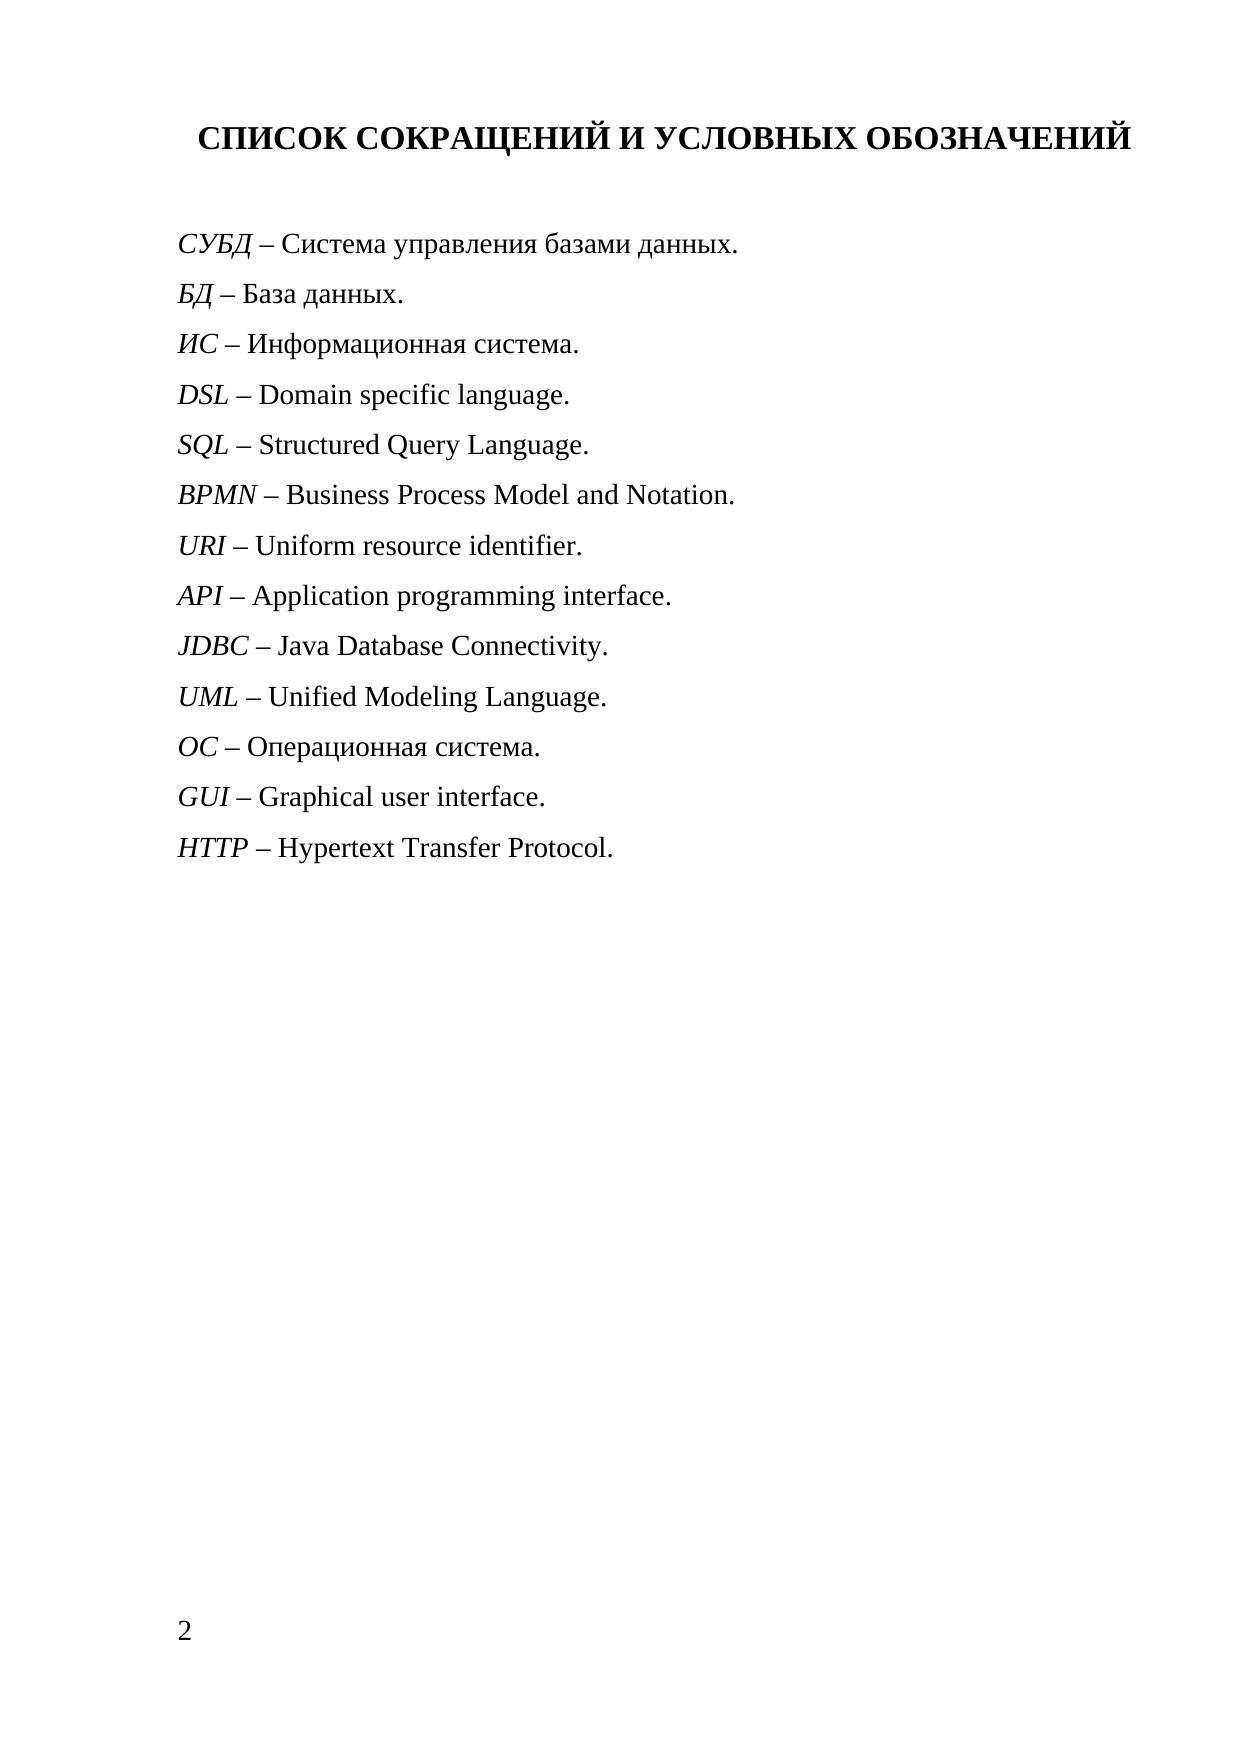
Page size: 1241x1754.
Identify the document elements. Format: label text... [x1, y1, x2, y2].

text ИС – Информационная система. [177, 327, 1152, 360]
text BPMN – Business Process Model and Notation. [177, 477, 1152, 511]
text API – Application programming interface. [177, 578, 1152, 612]
text СУБД – Система управления базами данных. [177, 226, 1152, 259]
text ОС – Операционная система. [177, 729, 1152, 763]
text JDBC – Java Database Connectivity. [177, 628, 1152, 662]
text GUI – Graphical user interface. [177, 779, 1152, 813]
text DSL – Domain specific language. [177, 377, 1152, 410]
text HTTP – Hypertext Transfer Protocol. [177, 830, 1152, 863]
subtitle СПИСОК СОКРАЩЕНИЙ И УСЛОВНЫХ ОБОЗНАЧЕНИЙ [177, 118, 1152, 156]
text SQL – Structured Query Language. [177, 427, 1152, 461]
text URI – Uniform resource identifier. [177, 528, 1152, 561]
text БД – База данных. [177, 276, 1152, 310]
text UML – Unified Modeling Language. [177, 679, 1152, 712]
